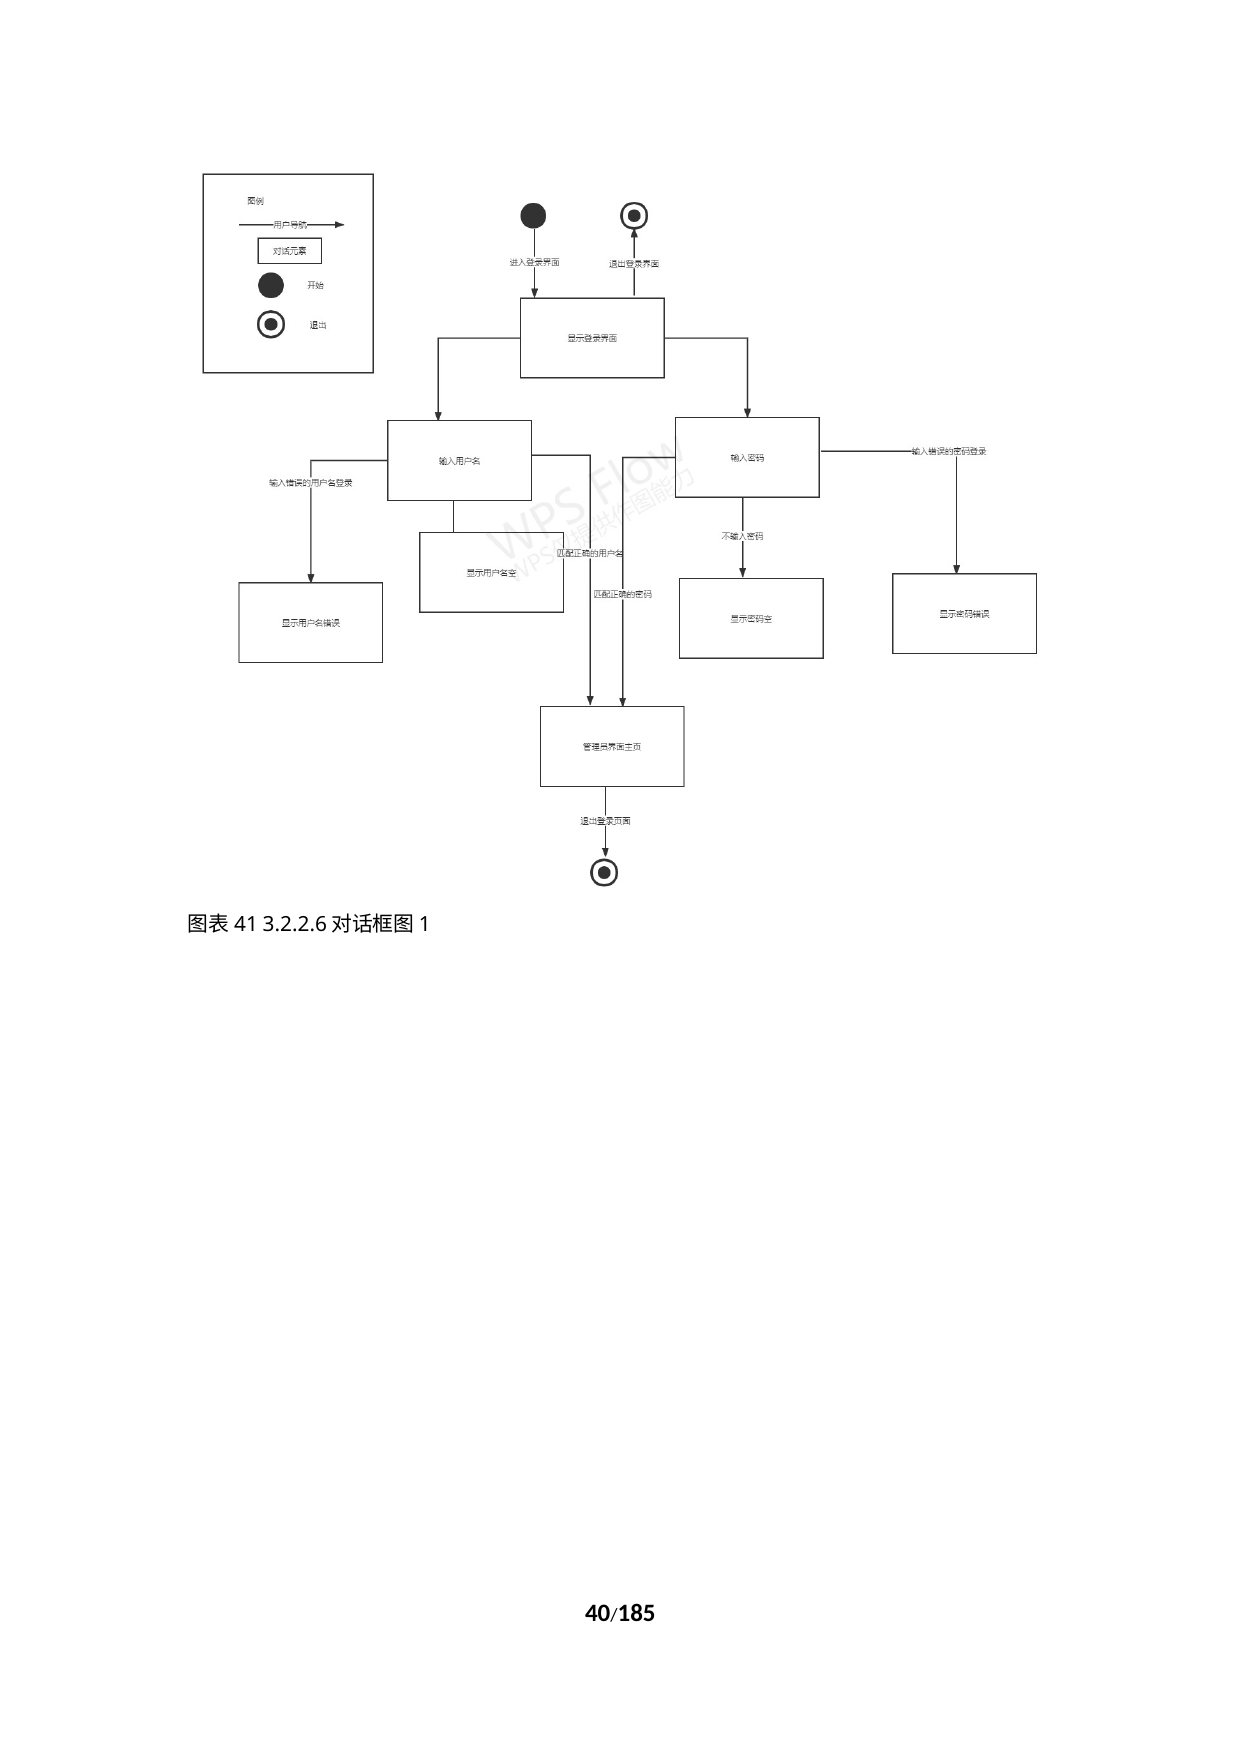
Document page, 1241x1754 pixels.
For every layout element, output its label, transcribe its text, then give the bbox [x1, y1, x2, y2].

picture [187, 158, 1052, 901]
text 图表 41 3.2.2.6对话框图1 [187, 906, 1053, 938]
